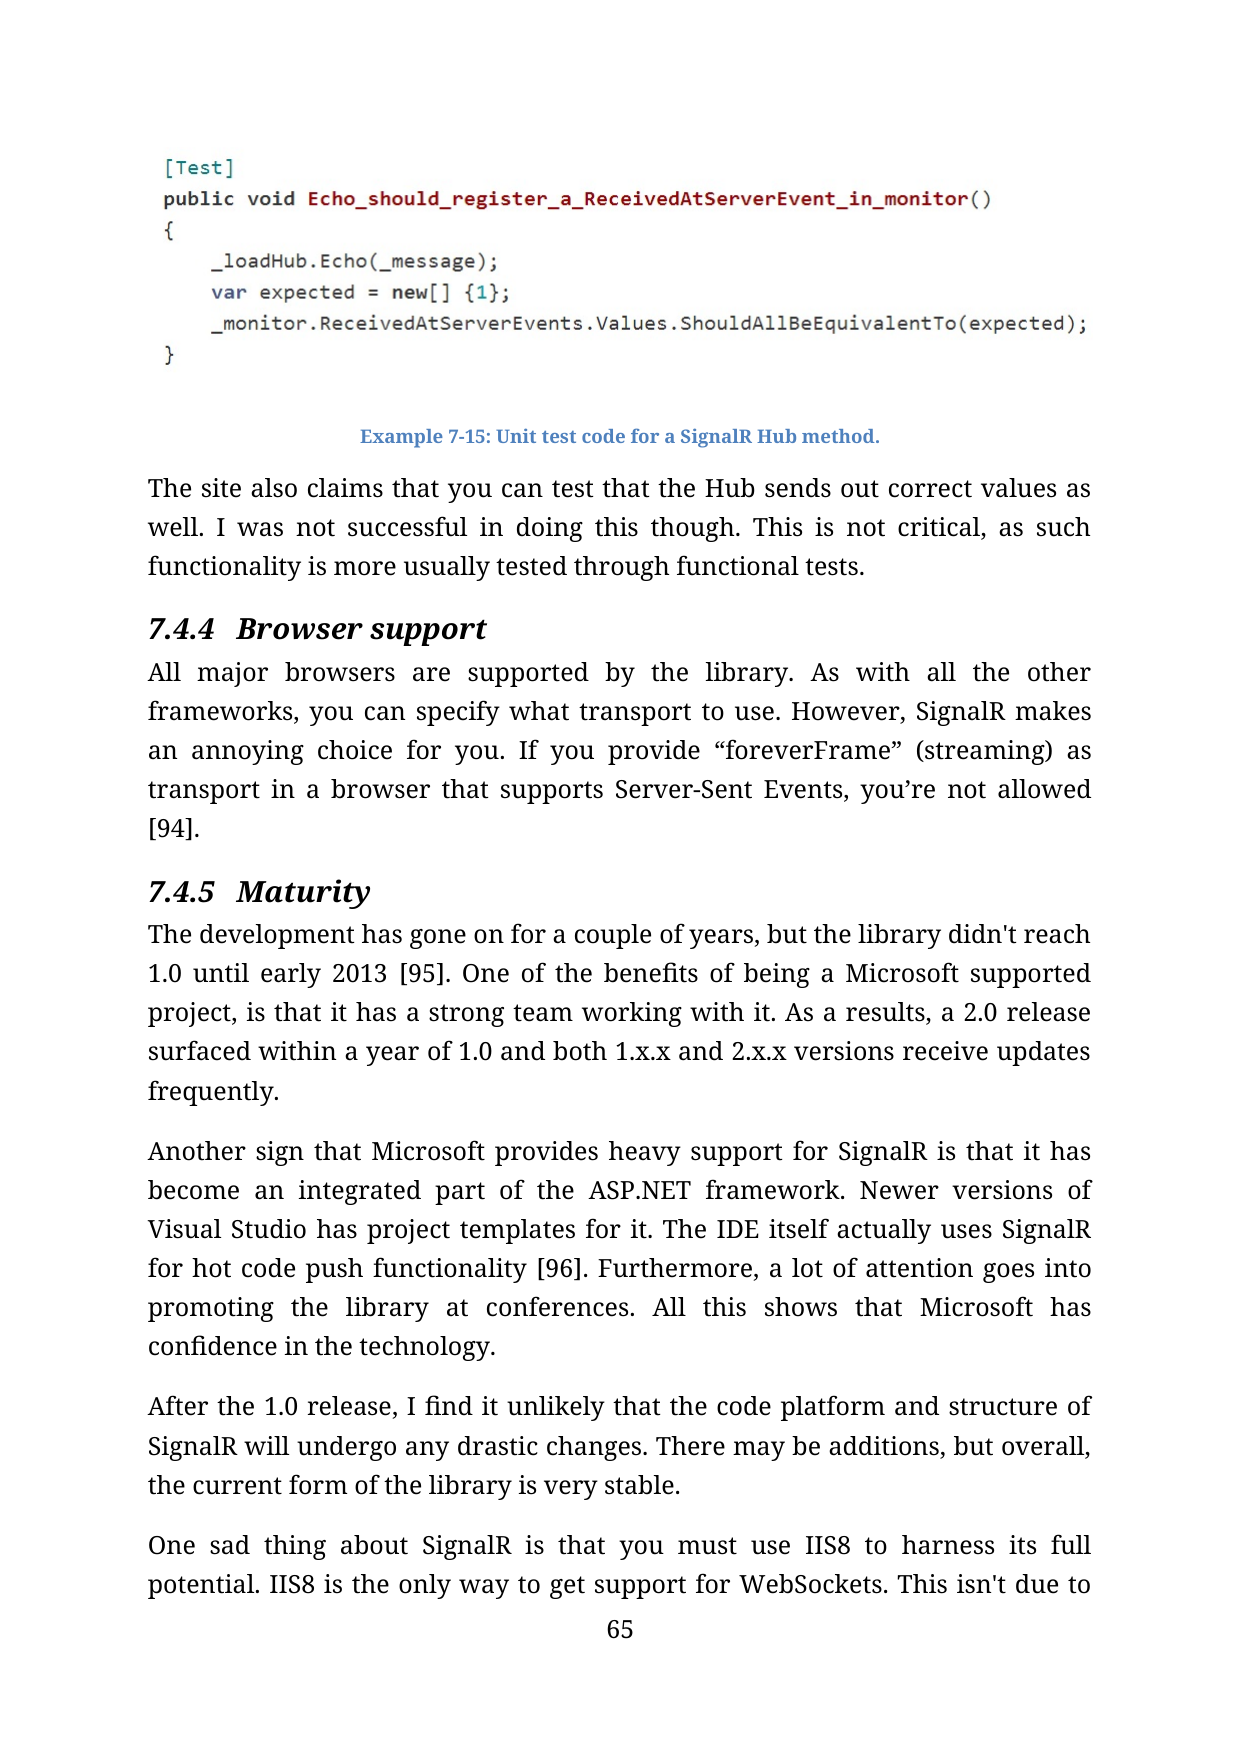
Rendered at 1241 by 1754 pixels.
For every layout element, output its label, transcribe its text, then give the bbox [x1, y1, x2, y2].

text The development has gone on for a couple of years, but the library didn't reach 1.0 until early 2013 [95]. One of the benefits of being a Microsoft supported project, is that it has a strong team working with it. As a results, a 2.0 release surfaced within a year of 1.0 and both 1.x.x and 2.x.x versions receive updates frequently. [148, 916, 1092, 1107]
text After the 1.0 release, I find it unlikely that the code platform and structure of SignalR will undergo any drastic changes. There may be additions, but overall, the current form of the library is very stable. [148, 1389, 1092, 1501]
subtitle Browser support [148, 608, 1092, 648]
subtitle Maturity [148, 871, 1092, 911]
text Another sign that Microsoft provides heavy support for SignalR is that it has become an integrated part of the ASP.NET framework. Newer versions of Visual Studio has project templates for it. The IDE itself actually uses SignalR for hot code push functionality [96]. Furthermore, a lot of attention goes into promoting the library at conferences. All this shows that Microsoft has confidence in the technology. [148, 1133, 1092, 1363]
text The site also claims that you can test that the Hub sends out correct values as well. I was not successful in doing this though. This is not critical, as such functionality is more usually tested through functional tests. [148, 470, 1092, 583]
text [148, 1527, 1092, 1601]
picture [147, 147, 1093, 398]
text All major browsers are supported by the library. As with all the other frameworks, you can specify what transport to use. However, SignalR makes an annoying choice for you. If you provide “foreverFrame” (streaming) as transport in a browser that supports Server-Sent Events, you’re not allowed [94]. [148, 654, 1092, 845]
